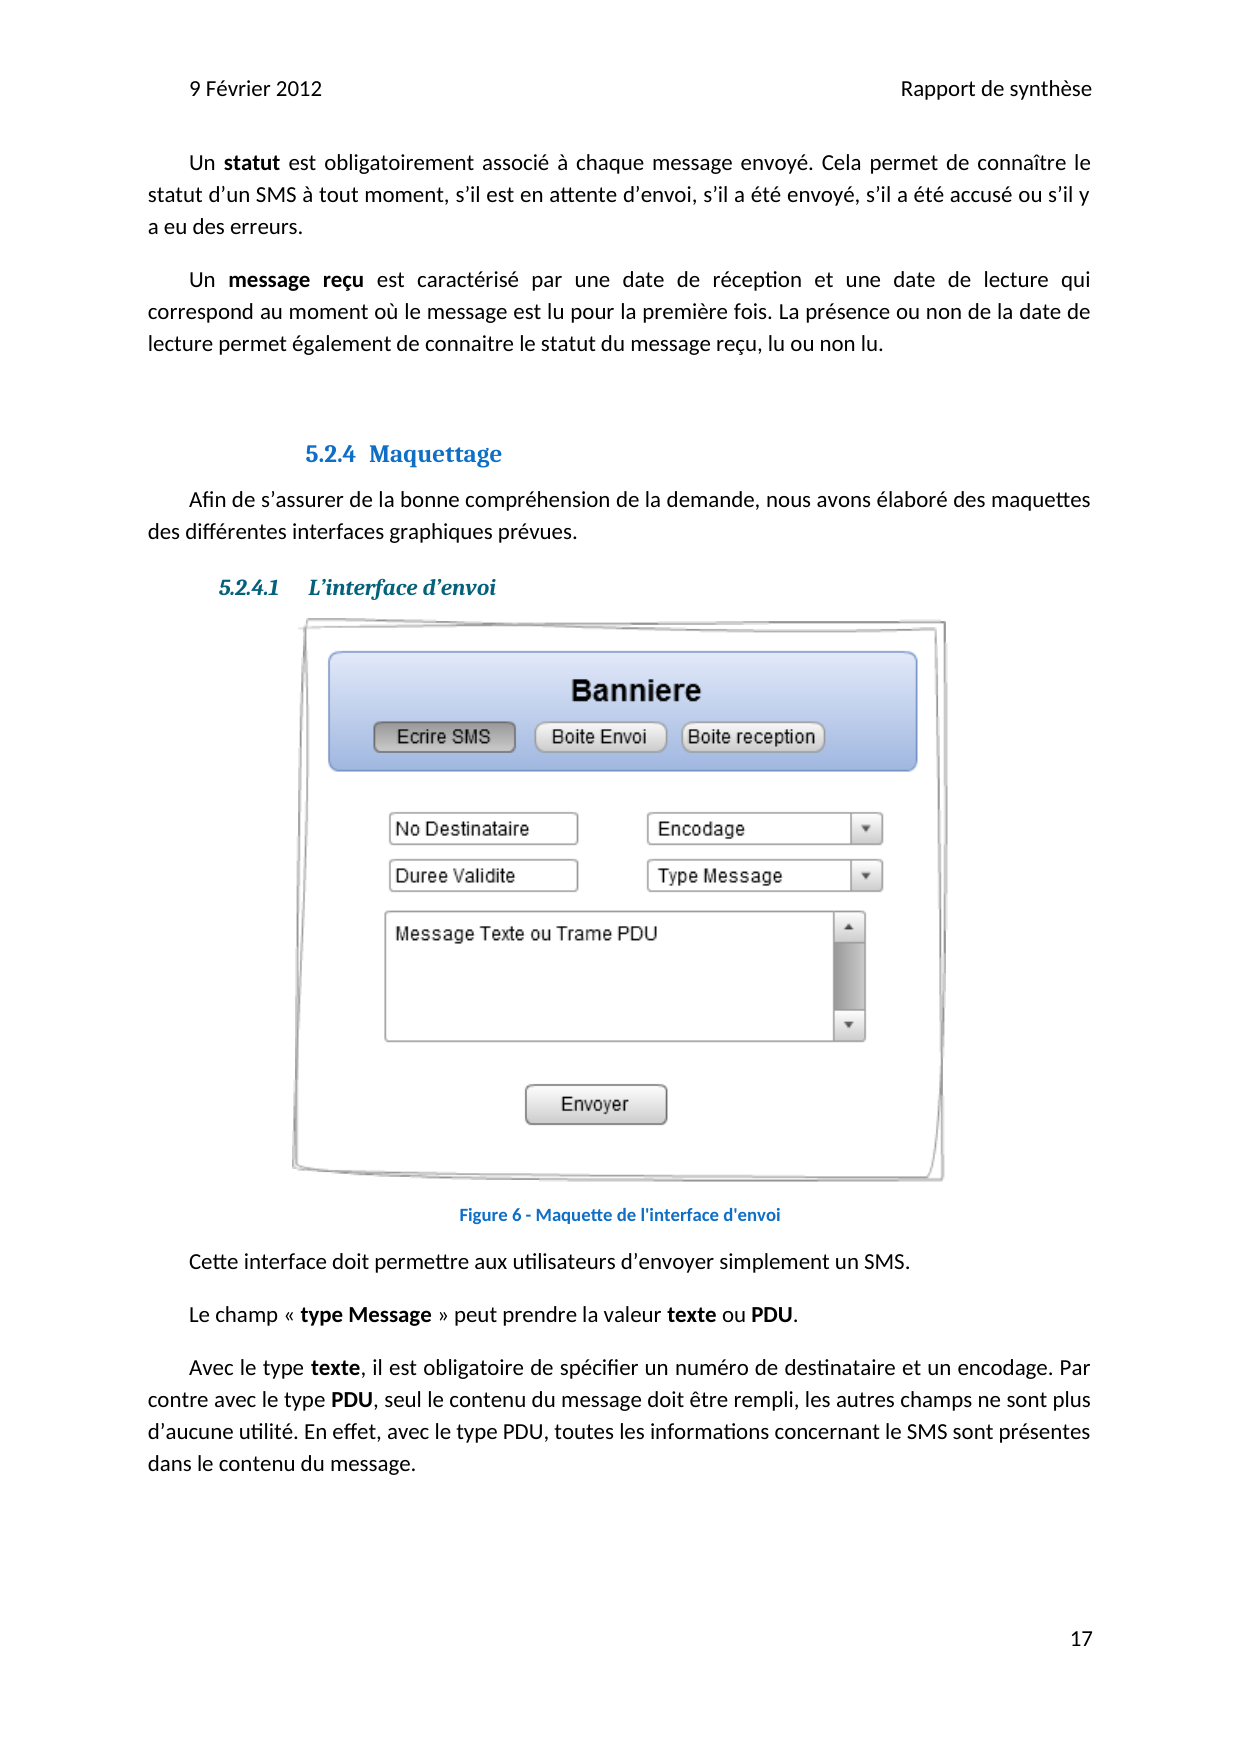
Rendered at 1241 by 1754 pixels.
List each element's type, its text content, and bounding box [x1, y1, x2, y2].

text Un statut est obligatoirement associé à chaque message envoyé. Cela permet de connaître le statut d’un SMS à tout moment, s’il est en attente d’envoi, s’il a été envoyé, s’il a été accusé ou s’il y a eu des erreurs. [148, 148, 1093, 240]
text Le champ « type Message » peut prendre la valeur texte ou PDU. [148, 1300, 1093, 1328]
picture [291, 617, 949, 1183]
subtitle Maquettage [264, 439, 1093, 468]
text Un message reçu est caractérisé par une date de réception et une date de lecture qui correspond au moment où le message est lu pour la première fois. La présence ou non de la date de lecture permet également de connaitre le statut du message reçu, lu ou non lu. [148, 265, 1093, 357]
text Afin de s’assurer de la bonne compréhension de la demande, nous avons élaboré des maquettes des différentes interfaces graphiques prévues. [148, 485, 1093, 545]
subtitle L’interface d’envoi [218, 574, 1093, 601]
text Avec le type texte, il est obligatoire de spécifier un numéro de destinataire et un encodage. Par contre avec le type PDU, seul le contenu du message doit être rempli, les autres champs ne sont plus d’aucune utilité. En effet, avec le type PDU, toutes les informations concernant le SMS sont présentes dans le contenu du message. [148, 1353, 1093, 1477]
text Cette interface doit permettre aux utilisateurs d’envoyer simplement un SMS. [148, 1247, 1093, 1275]
